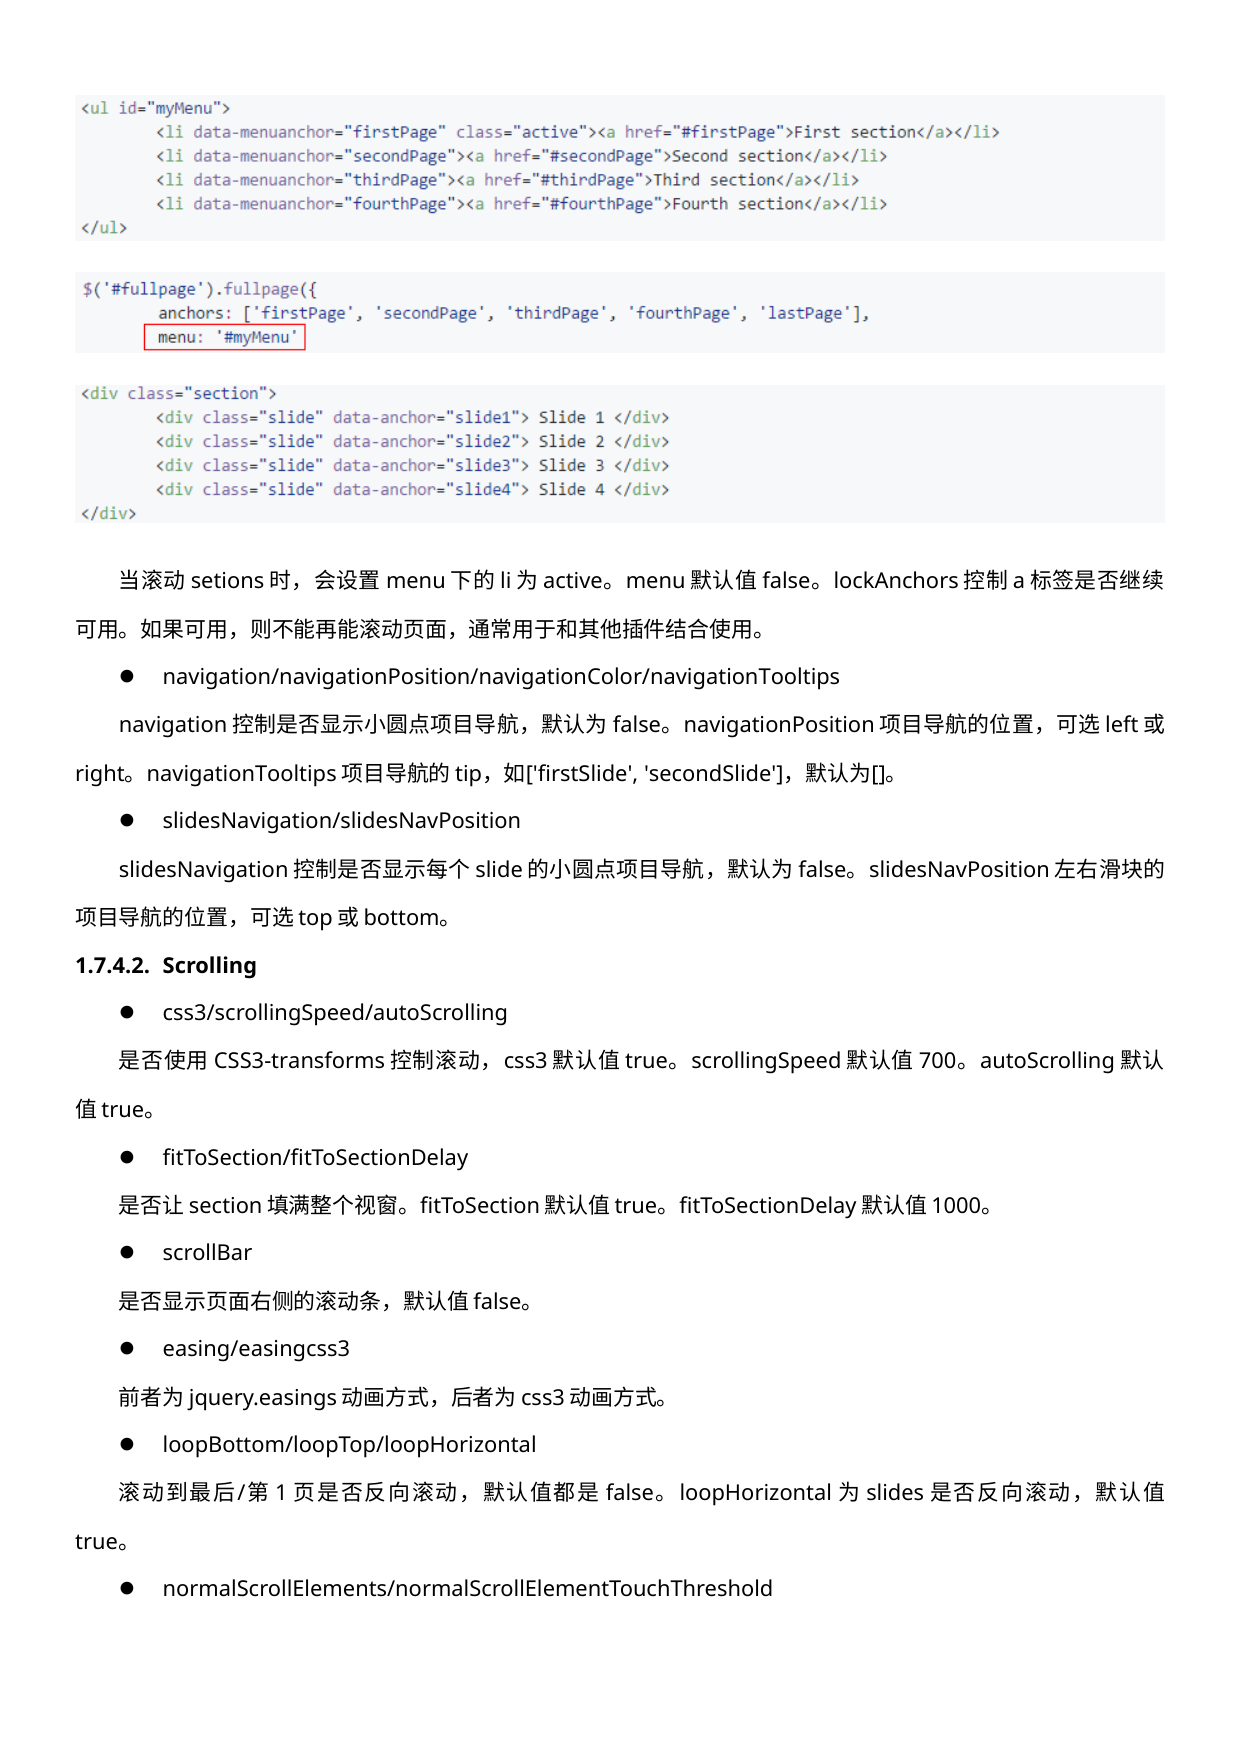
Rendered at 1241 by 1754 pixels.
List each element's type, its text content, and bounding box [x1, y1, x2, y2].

list easing/easingcss3 [119, 1332, 1165, 1364]
list navigation/navigationPosition/navigationColor/navigationTooltips [119, 659, 1165, 692]
list loopBottom/loopTop/loopHorizontal [119, 1427, 1165, 1460]
text 是否使用CSS3-transforms控制滚动，css3默认值true。scrollingSpeed默认值700。autoScrolling默认值true。 [75, 1043, 1165, 1124]
picture [75, 385, 1166, 523]
list scrollBar [119, 1236, 1165, 1268]
picture [75, 95, 1166, 241]
text 滚动到最后/第1页是否反向滚动，默认值都是false。loopHorizontal为slides是否反向滚动，默认值true。 [75, 1475, 1165, 1556]
text Scrolling [75, 948, 1165, 981]
text 当滚动setions时，会设置menu下的li为active。menu默认值false。lockAnchors控制a标签是否继续可用。如果可用，则不能再能滚动页面，通常用于和其他插件结合使用。 [75, 562, 1165, 644]
list slidesNavigation/slidesNavPosition [119, 804, 1165, 836]
text 是否让section填满整个视窗。fitToSection默认值true。fitToSectionDelay默认值1000。 [75, 1188, 1165, 1220]
text 是否显示页面右侧的滚动条，默认值false。 [75, 1283, 1165, 1316]
list fitToSection/fitToSectionDelay [119, 1140, 1165, 1173]
list css3/scrollingSpeed/autoScrolling [119, 996, 1165, 1028]
text 前者为jquery.easings动画方式，后者为css3动画方式。 [75, 1379, 1165, 1412]
text navigation控制是否显示小圆点项目导航，默认为false。navigationPosition项目导航的位置，可选left或right。navigationTooltips项目导航的tip，如['firstSlide', 'secondSlide']，默认为[]。 [75, 707, 1165, 788]
picture [75, 272, 1166, 353]
text slidesNavigation控制是否显示每个slide的小圆点项目导航，默认为false。slidesNavPosition左右滑块的项目导航的位置，可选top或bottom。 [75, 851, 1165, 933]
list normalScrollElements/normalScrollElementTouchThreshold [119, 1572, 1165, 1604]
